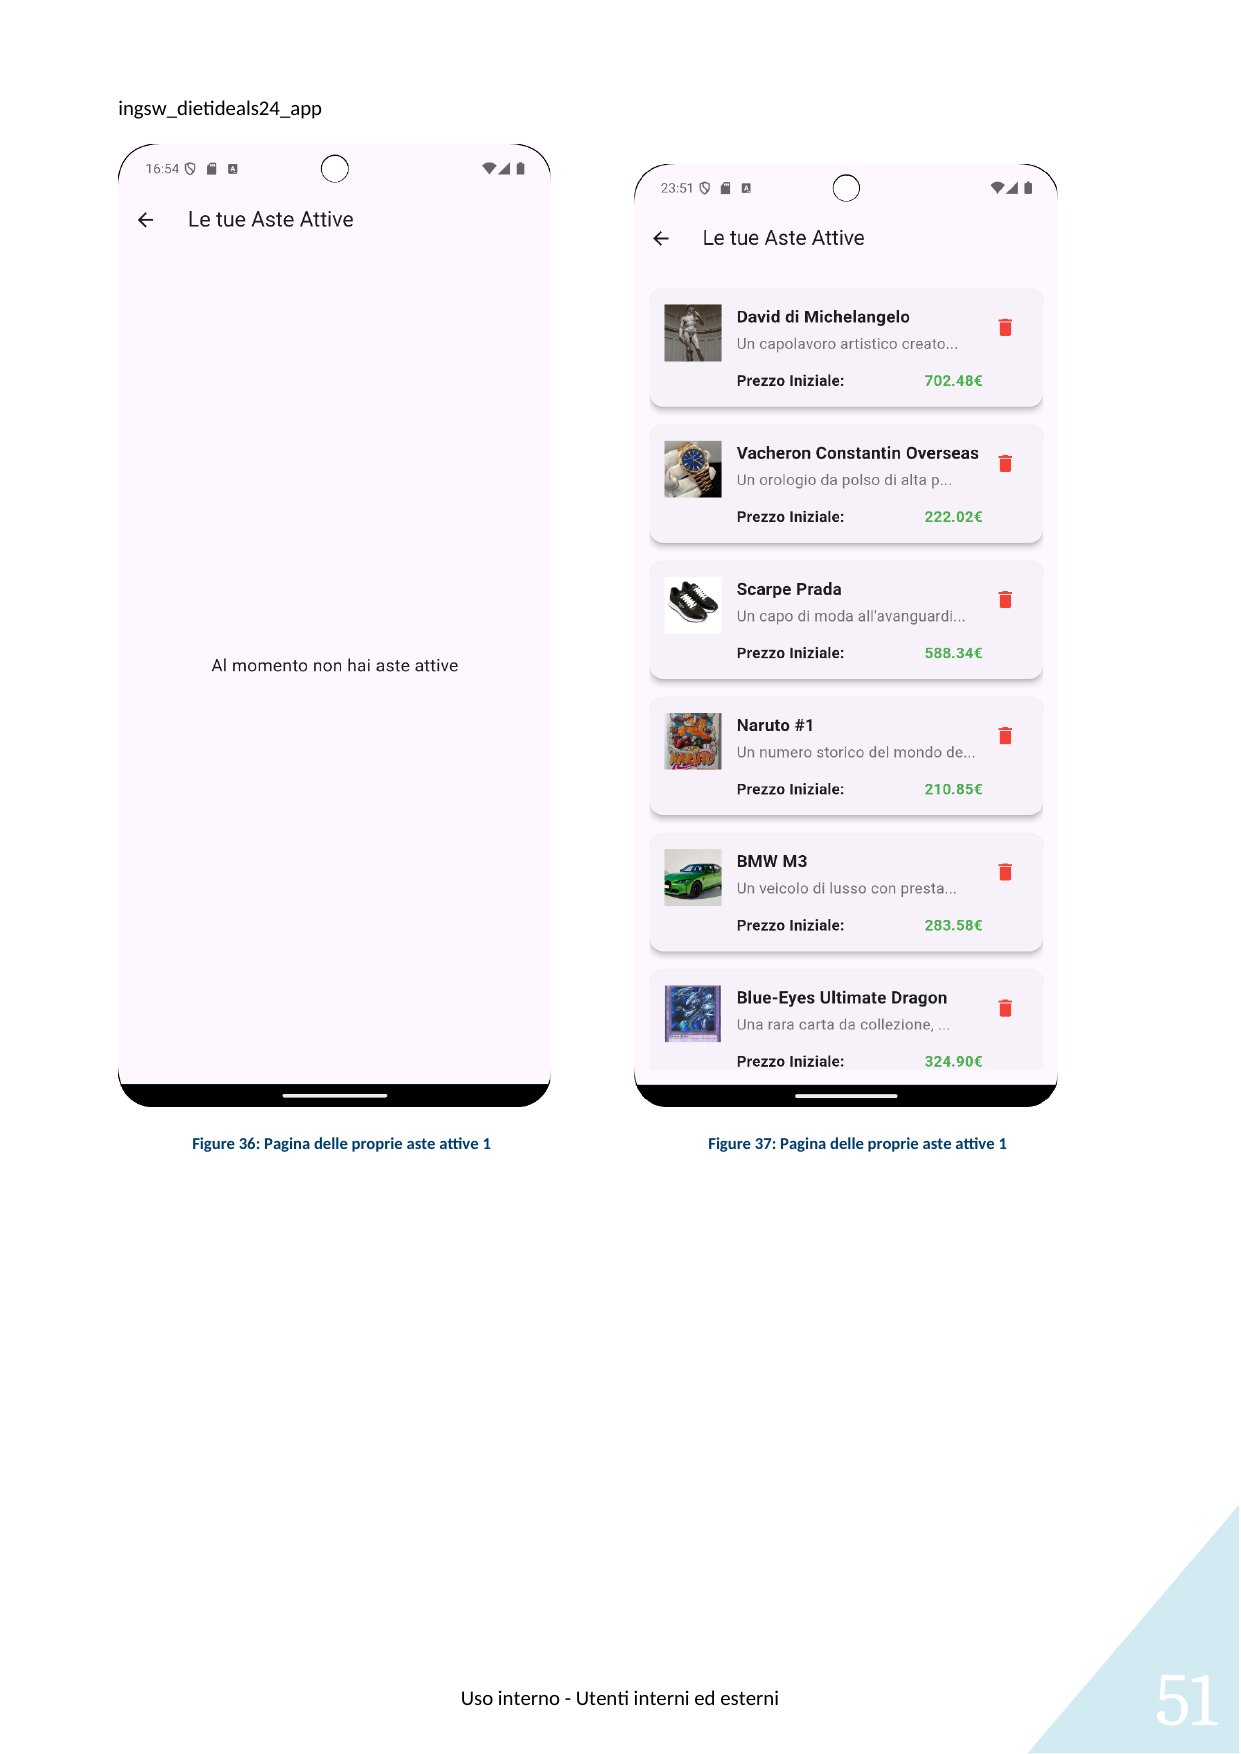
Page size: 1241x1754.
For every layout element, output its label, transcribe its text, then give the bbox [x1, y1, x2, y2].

picture [634, 164, 1058, 1107]
picture [118, 144, 551, 1107]
